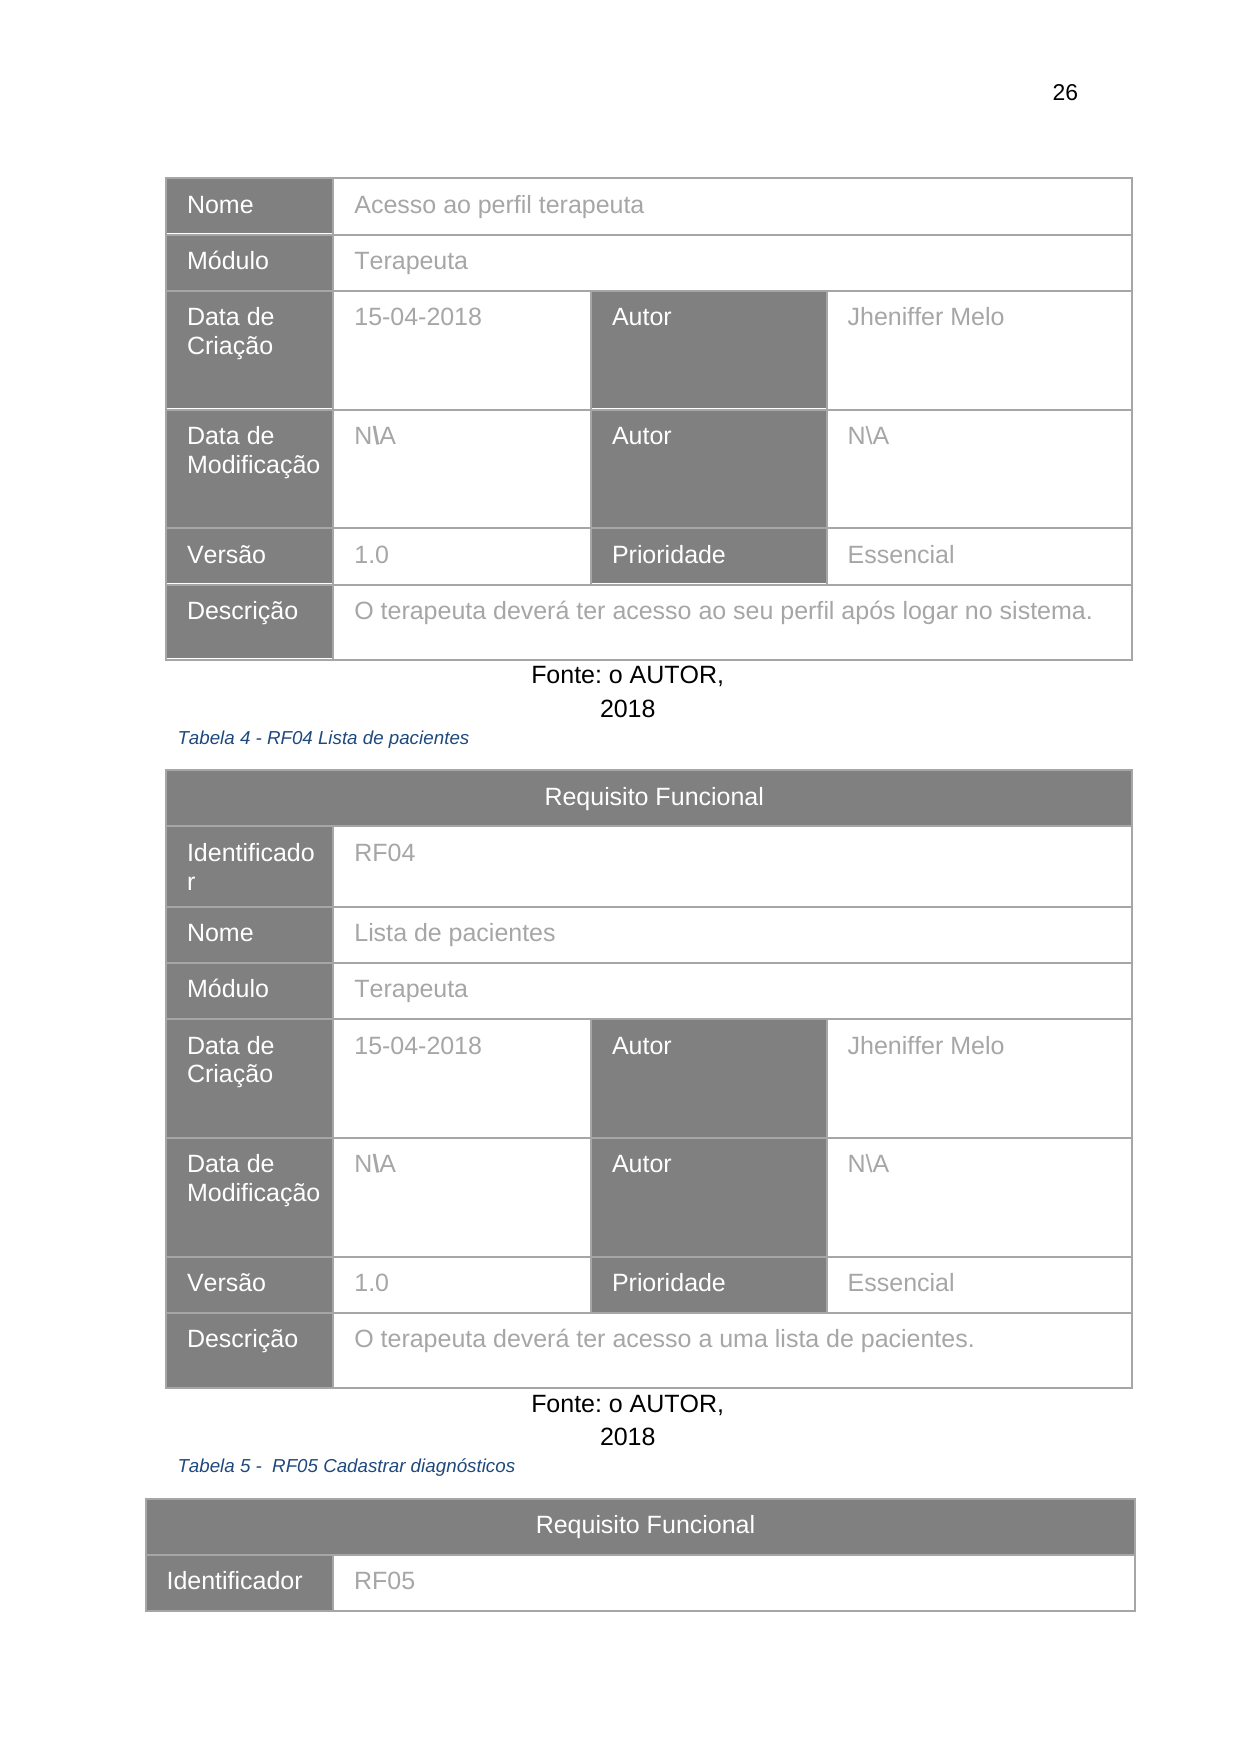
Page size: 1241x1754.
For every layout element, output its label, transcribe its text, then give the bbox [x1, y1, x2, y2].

table_cell Lista de pacientes [334, 908, 1131, 962]
table_cell Versão [167, 529, 332, 583]
table_cell Versão [167, 1258, 332, 1312]
table_cell Identificador [147, 1556, 332, 1610]
table_cell Prioridade [592, 1258, 826, 1312]
table_cell Data de Criação [167, 292, 332, 408]
table_cell Descrição [167, 586, 332, 658]
table_cell O terapeuta deverá ter acesso a uma lista de pacientes. [334, 1314, 1131, 1387]
table_cell N\A [828, 1139, 1131, 1256]
table_cell Essencial [828, 529, 1131, 583]
table_cell Data de Modificação [167, 411, 332, 527]
table_cell Jheniffer Melo [828, 1020, 1131, 1137]
table_header Requisito Funcional [167, 771, 1131, 825]
table_header Requisito Funcional [147, 1500, 1134, 1554]
table_cell Data de Criação [167, 1020, 332, 1137]
table_cell Acesso ao perfil terapeuta [334, 179, 1131, 233]
table_cell 15-04-2018 [334, 1020, 590, 1137]
table_cell Terapeuta [334, 236, 1131, 290]
table_cell Jheniffer Melo [828, 292, 1131, 408]
table_cell 1.0 [334, 529, 590, 583]
table_cell N\A [334, 411, 590, 527]
text Fonte: o AUTOR, [177, 1389, 1078, 1418]
table_cell 15-04-2018 [334, 292, 590, 408]
table_cell RF05 [334, 1556, 1134, 1610]
table_cell N\A [334, 1139, 590, 1256]
text 2018 [177, 1422, 1078, 1451]
table_cell Autor [592, 1139, 826, 1256]
text Tabela 5 - RF05 Cadastrar diagnósticos [177, 1455, 1078, 1477]
table_cell Autor [592, 292, 826, 408]
table_cell O terapeuta deverá ter acesso ao seu perfil após logar no sistema. [334, 586, 1131, 658]
table_cell Autor [592, 411, 826, 527]
table_cell Módulo [167, 964, 332, 1018]
table_cell Identificador [167, 827, 332, 906]
table_cell Módulo [167, 236, 332, 290]
table_cell N\A [828, 411, 1131, 527]
table_cell Descrição [167, 1314, 332, 1387]
table_cell 1.0 [334, 1258, 590, 1312]
table_cell Nome [167, 179, 332, 233]
table_cell Nome [167, 908, 332, 962]
table_cell Terapeuta [334, 964, 1131, 1018]
table_cell Autor [592, 1020, 826, 1137]
text Fonte: o AUTOR, [177, 661, 1078, 689]
table_cell RF04 [334, 827, 1131, 906]
table_cell Data de Modificação [167, 1139, 332, 1256]
table_cell Prioridade [592, 529, 826, 583]
text Tabela 4 - RF04 Lista de pacientes [177, 727, 1078, 748]
table_cell Essencial [828, 1258, 1131, 1312]
text 2018 [177, 693, 1078, 722]
